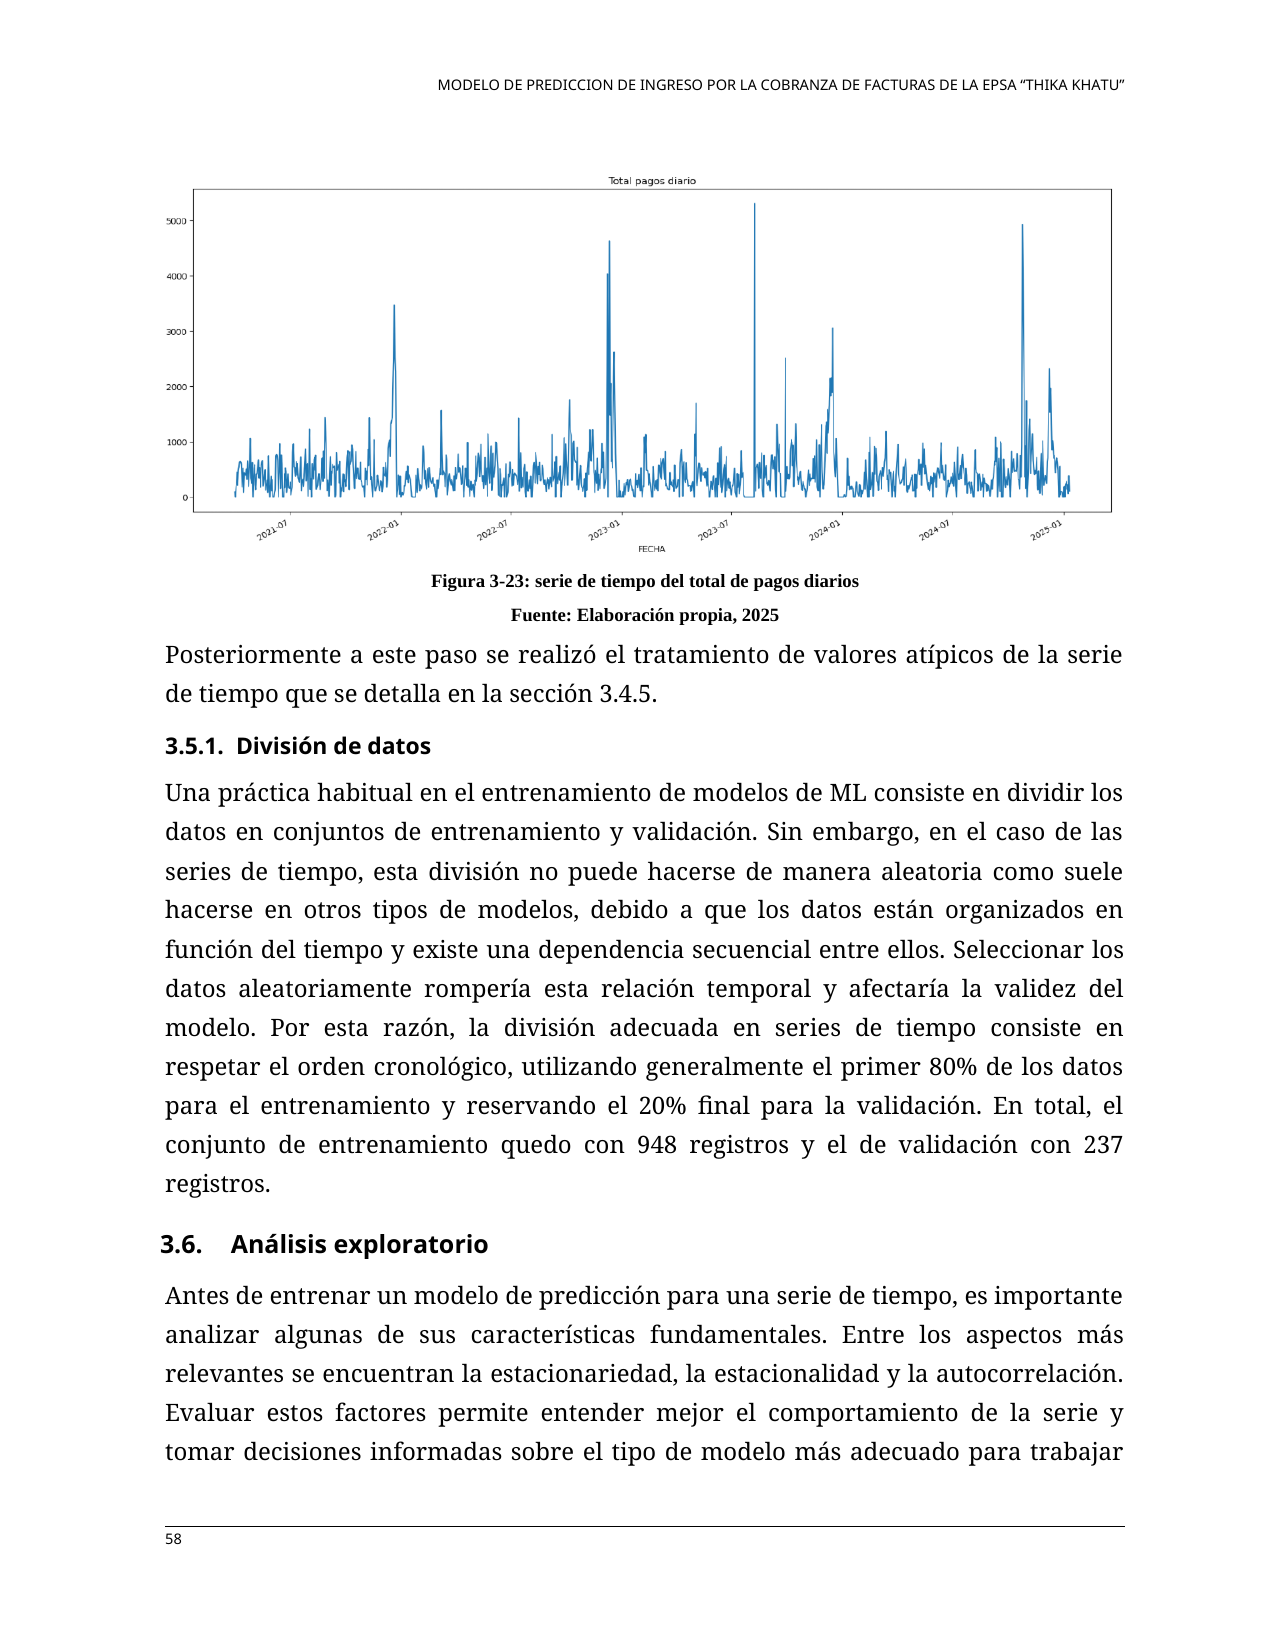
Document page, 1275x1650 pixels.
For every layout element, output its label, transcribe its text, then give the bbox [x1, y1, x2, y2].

text Figura 3-23: serie de tiempo del total de pagos diarios [165, 569, 1125, 591]
picture [165, 177, 1126, 552]
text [165, 1278, 1125, 1467]
subtitle Análisis exploratorio [160, 1227, 1125, 1261]
text Una práctica habitual en el entrenamiento de modelos de ML consiste en dividir los datos en conjuntos de entrenamiento y validación. Sin embargo, en el caso de las series de tiempo, esta división no puede hacerse de manera aleatoria como suele hacerse en otros tipos de modelos, debido a que los datos están organizados en función del tiempo y existe una dependencia secuencial entre ellos. Seleccionar los datos aleatoriamente rompería esta relación temporal y afectaría la validez del modelo. Por esta razón, la división adecuada en series de tiempo consiste en respetar el orden cronológico, utilizando generalmente el primer 80% de los datos para el entrenamiento y reservando el 20% final para la validación. En total, el conjunto de entrenamiento quedo con 948 registros y el de validación con 237 registros. [165, 776, 1125, 1199]
text Fuente: Elaboración propia, 2025 [165, 603, 1125, 625]
subtitle División de datos [165, 730, 1125, 762]
text Posteriormente a este paso se realizó el tratamiento de valores atípicos de la serie de tiempo que se detalla en la sección 3.4.5. [165, 638, 1125, 709]
